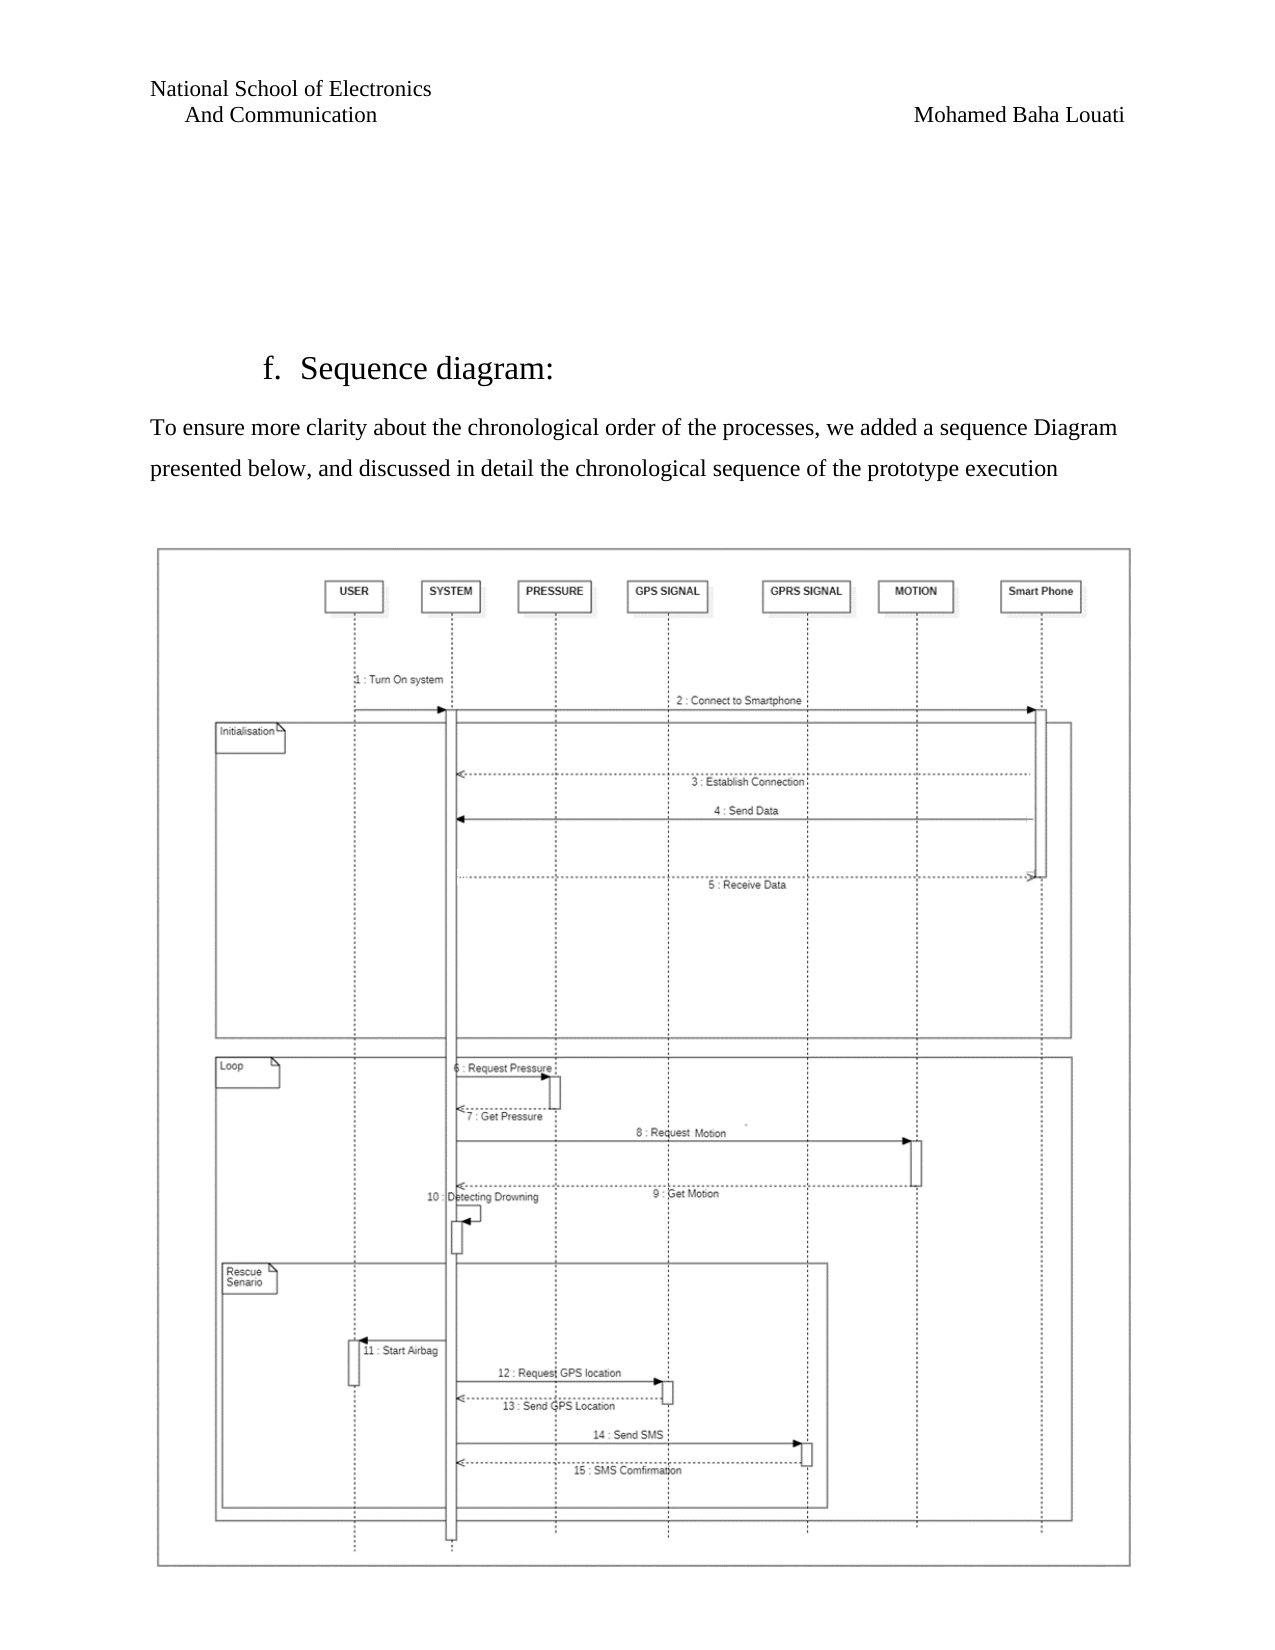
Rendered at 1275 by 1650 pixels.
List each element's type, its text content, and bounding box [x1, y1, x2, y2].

text To ensure more clarity about the chronological order of the processes, we added a sequence Diagram presented below, and discussed in detail the chronological sequence of the prototype execution [150, 413, 1125, 482]
subtitle Sequence diagram: [262, 348, 1125, 387]
picture [150, 541, 1162, 1598]
